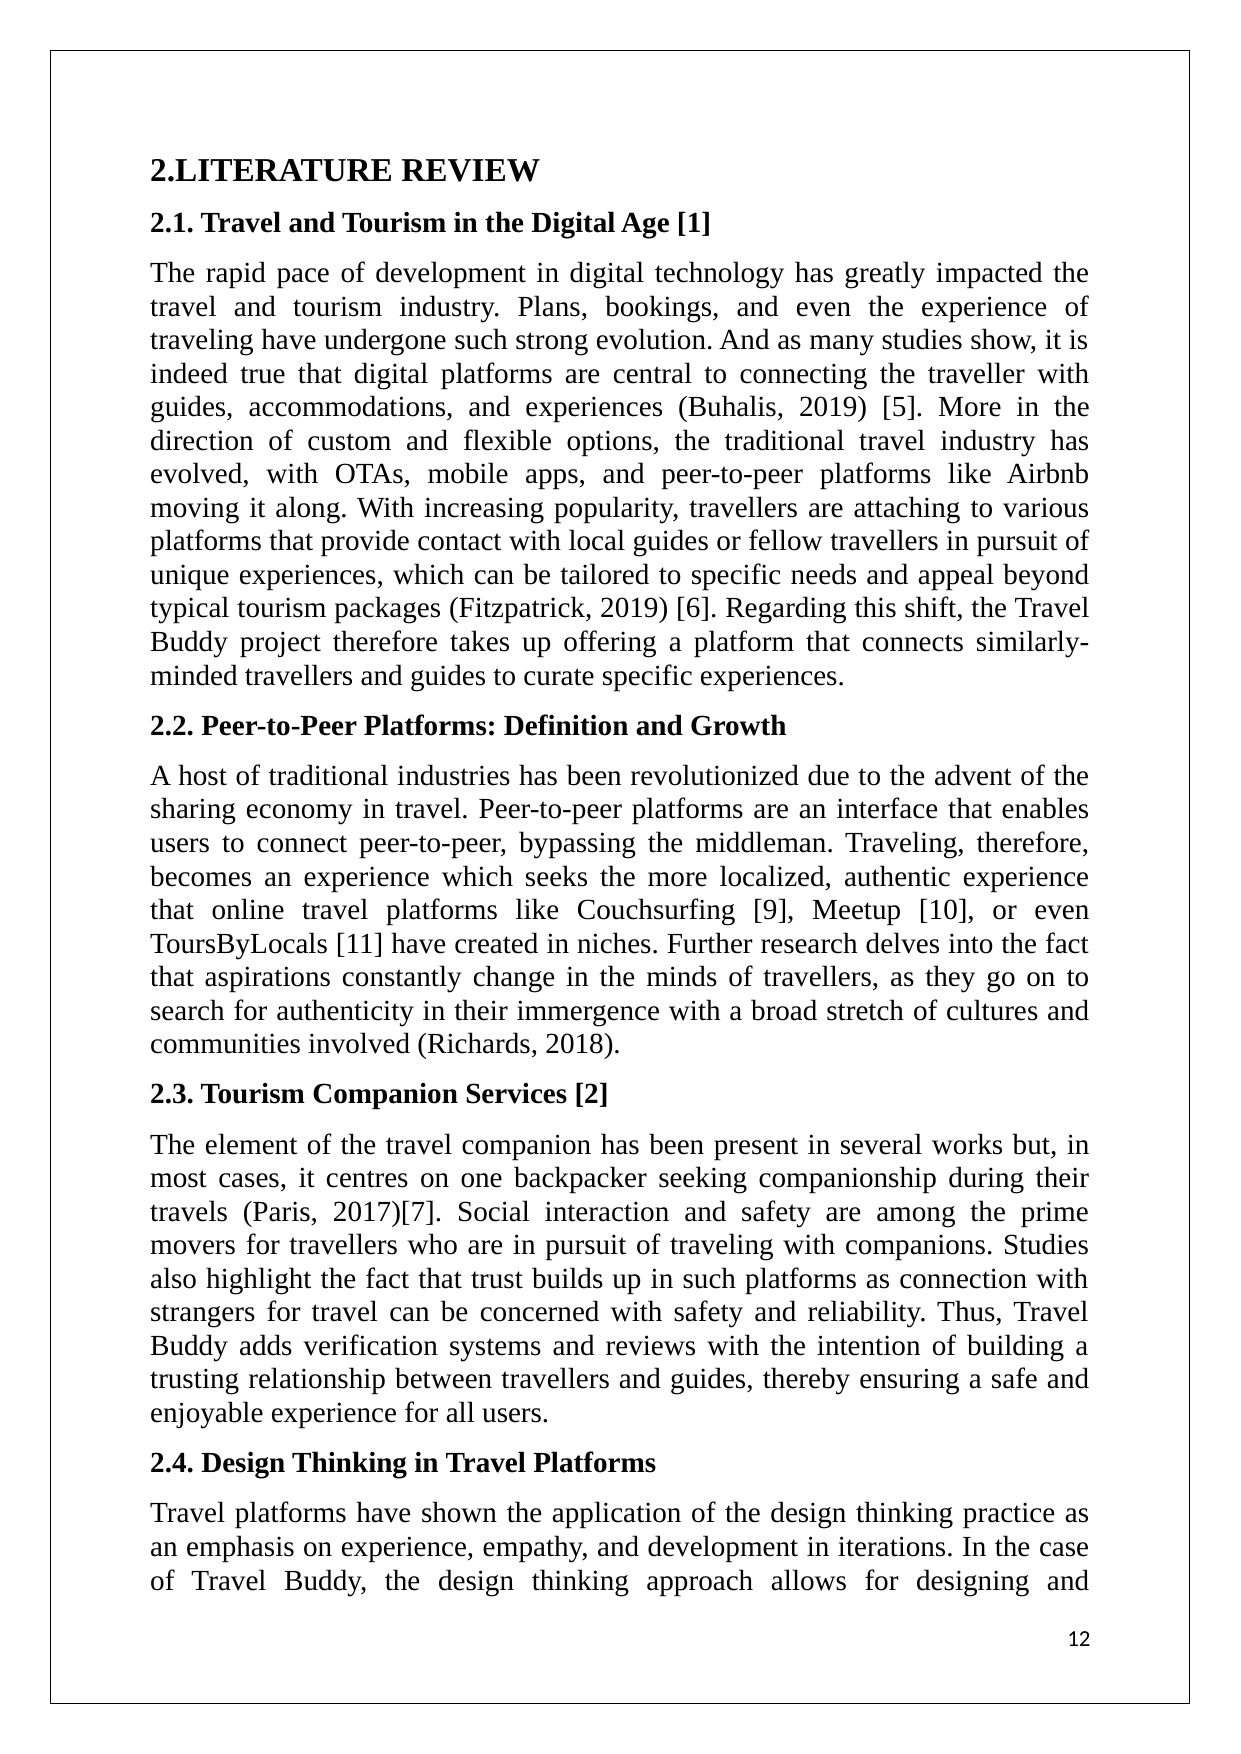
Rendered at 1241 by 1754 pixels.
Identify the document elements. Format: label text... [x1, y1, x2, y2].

text 2.1. Travel and Tourism in the Digital Age [1] [150, 205, 1090, 238]
text The rapid pace of development in digital technology has greatly impacted the travel and tourism industry. Plans, bookings, and even the experience of traveling have undergone such strong evolution. And as many studies show, it is indeed true that digital platforms are central to connecting the traveller with guides, accommodations, and experiences (Buhalis, 2019) [5]. More in the direction of custom and flexible options, the traditional travel industry has evolved, with OTAs, mobile apps, and peer-to-peer platforms like Airbnb moving it along. With increasing popularity, travellers are attaching to various platforms that provide contact with local guides or fellow travellers in pursuit of unique experiences, which can be tailored to specific needs and appeal beyond typical tourism packages (Fitzpatrick, 2019) [6]. Regarding this shift, the Travel Buddy project therefore takes up offering a platform that connects similarly-minded travellers and guides to curate specific experiences. [150, 255, 1090, 691]
text 2.4. Design Thinking in Travel Platforms [150, 1445, 1090, 1479]
text 2.2. Peer-to-Peer Platforms: Definition and Growth [150, 708, 1090, 741]
text A host of traditional industries has been revolutionized due to the advent of the sharing economy in travel. Peer-to-peer platforms are an interface that enables users to connect peer-to-peer, bypassing the middleman. Traveling, therefore, becomes an experience which seeks the more localized, authentic experience that online travel platforms like Couchsurfing [9], Meetup [10], or even ToursByLocals [11] have created in niches. Further research delves into the fact that aspirations constantly change in the minds of travellers, as they go on to search for authenticity in their immergence with a broad stretch of cultures and communities involved (Richards, 2018). [150, 758, 1090, 1060]
text 2.LITERATURE REVIEW [150, 150, 1090, 188]
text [150, 1496, 1090, 1596]
text The element of the travel companion has been present in several works but, in most cases, it centres on one backpacker seeking companionship during their travels (Paris, 2017)[7]. Social interaction and safety are among the prime movers for travellers who are in pursuit of traveling with companions. Studies also highlight the fact that trust builds up in such platforms as connection with strangers for travel can be concerned with safety and reliability. Thus, Travel Buddy adds verification systems and reviews with the intention of building a trusting relationship between travellers and guides, thereby ensuring a safe and enjoyable experience for all users. [150, 1127, 1090, 1429]
text 2.3. Tourism Companion Services [2] [150, 1077, 1090, 1110]
